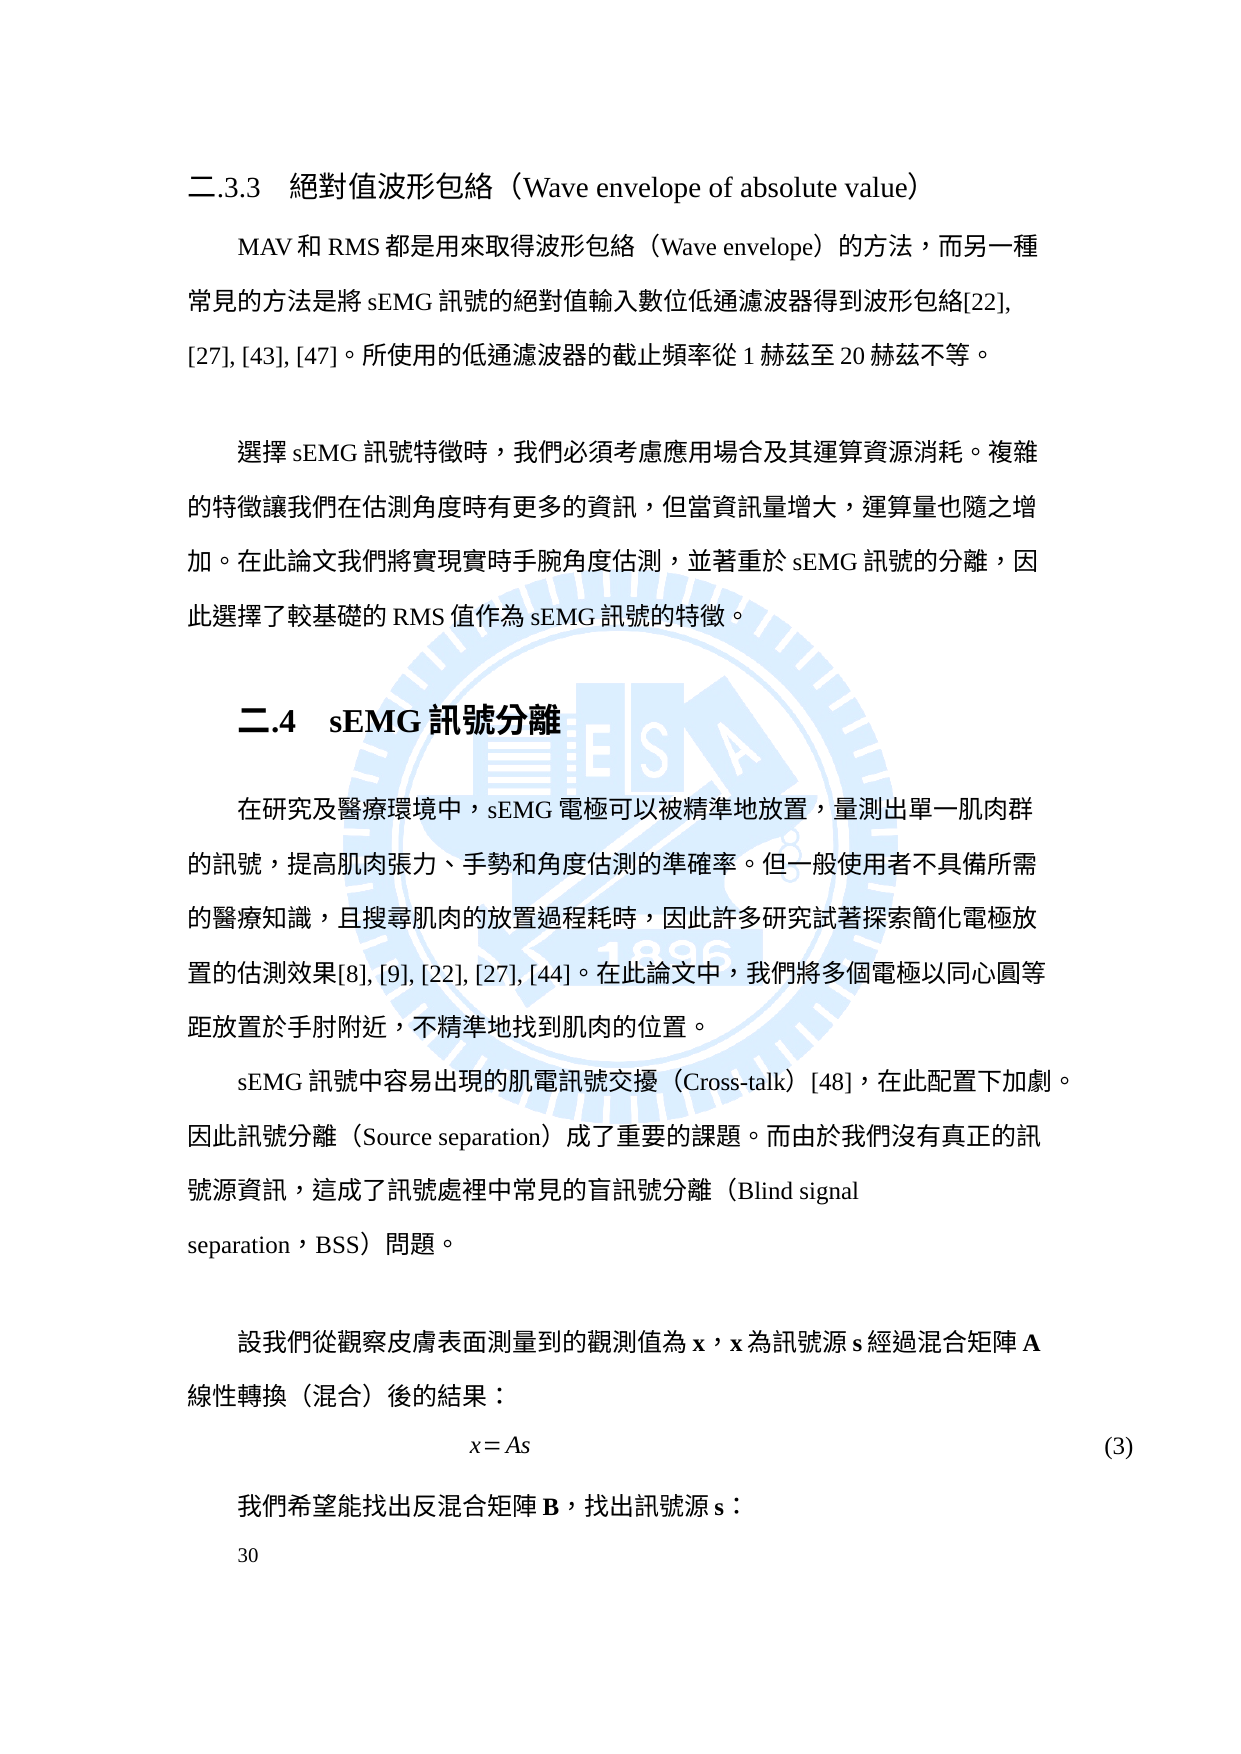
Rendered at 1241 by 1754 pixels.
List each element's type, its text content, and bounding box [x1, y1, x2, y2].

text MAV和RMS都是用來取得波形包絡（Wave envelope）的方法，而另一種常見的方法是將sEMG訊號的絕對值輸入數位低通濾波器得到波形包絡[22], [27], [43], [47]。所使用的低通濾波器的截止頻率從1赫茲至20赫茲不等。 [187, 227, 1053, 372]
text sEMG訊號中容易出現的肌電訊號交擾（Cross-talk）[48]，在此配置下加劇。因此訊號分離（Source separation）成了重要的課題。而由於我們沒有真正的訊號源資訊，這成了訊號處裡中常見的盲訊號分離（Blind signal separation，BSS）問題。 [187, 1062, 1053, 1261]
table_header (3) [812, 1431, 1144, 1486]
text 在研究及醫療環境中，sEMG電極可以被精準地放置，量測出單一肌肉群的訊號，提高肌肉張力、手勢和角度估測的準確率。但一般使用者不具備所需的醫療知識，且搜尋肌肉的放置過程耗時，因此許多研究試著探索簡化電極放置的估測效果[8], [9], [22], [27], [44]。在此論文中，我們將多個電極以同心圓等距放置於手肘附近，不精準地找到肌肉的位置。 [187, 790, 1053, 1044]
text 選擇sEMG訊號特徵時，我們必須考慮應用場合及其運算資源消耗。複雜的特徵讓我們在估測角度時有更多的資訊，但當資訊量增大，運算量也隨之增加。在此論文我們將實現實時手腕角度估測，並著重於sEMG訊號的分離，因此選擇了較基礎的RMS值作為sEMG訊號的特徵。 [187, 433, 1053, 632]
text 我們希望能找出反混合矩陣B，找出訊號源s： [187, 1486, 1053, 1523]
subtitle 絕對值波形包絡（Wave envelope of absolute value） [187, 163, 1053, 206]
subtitle sEMG訊號分離 [187, 693, 1053, 742]
table_header [188, 1431, 812, 1486]
text 設我們從觀察皮膚表面測量到的觀測值為x，x為訊號源s經過混合矩陣A線性轉換（混合）後的結果： [187, 1322, 1053, 1413]
